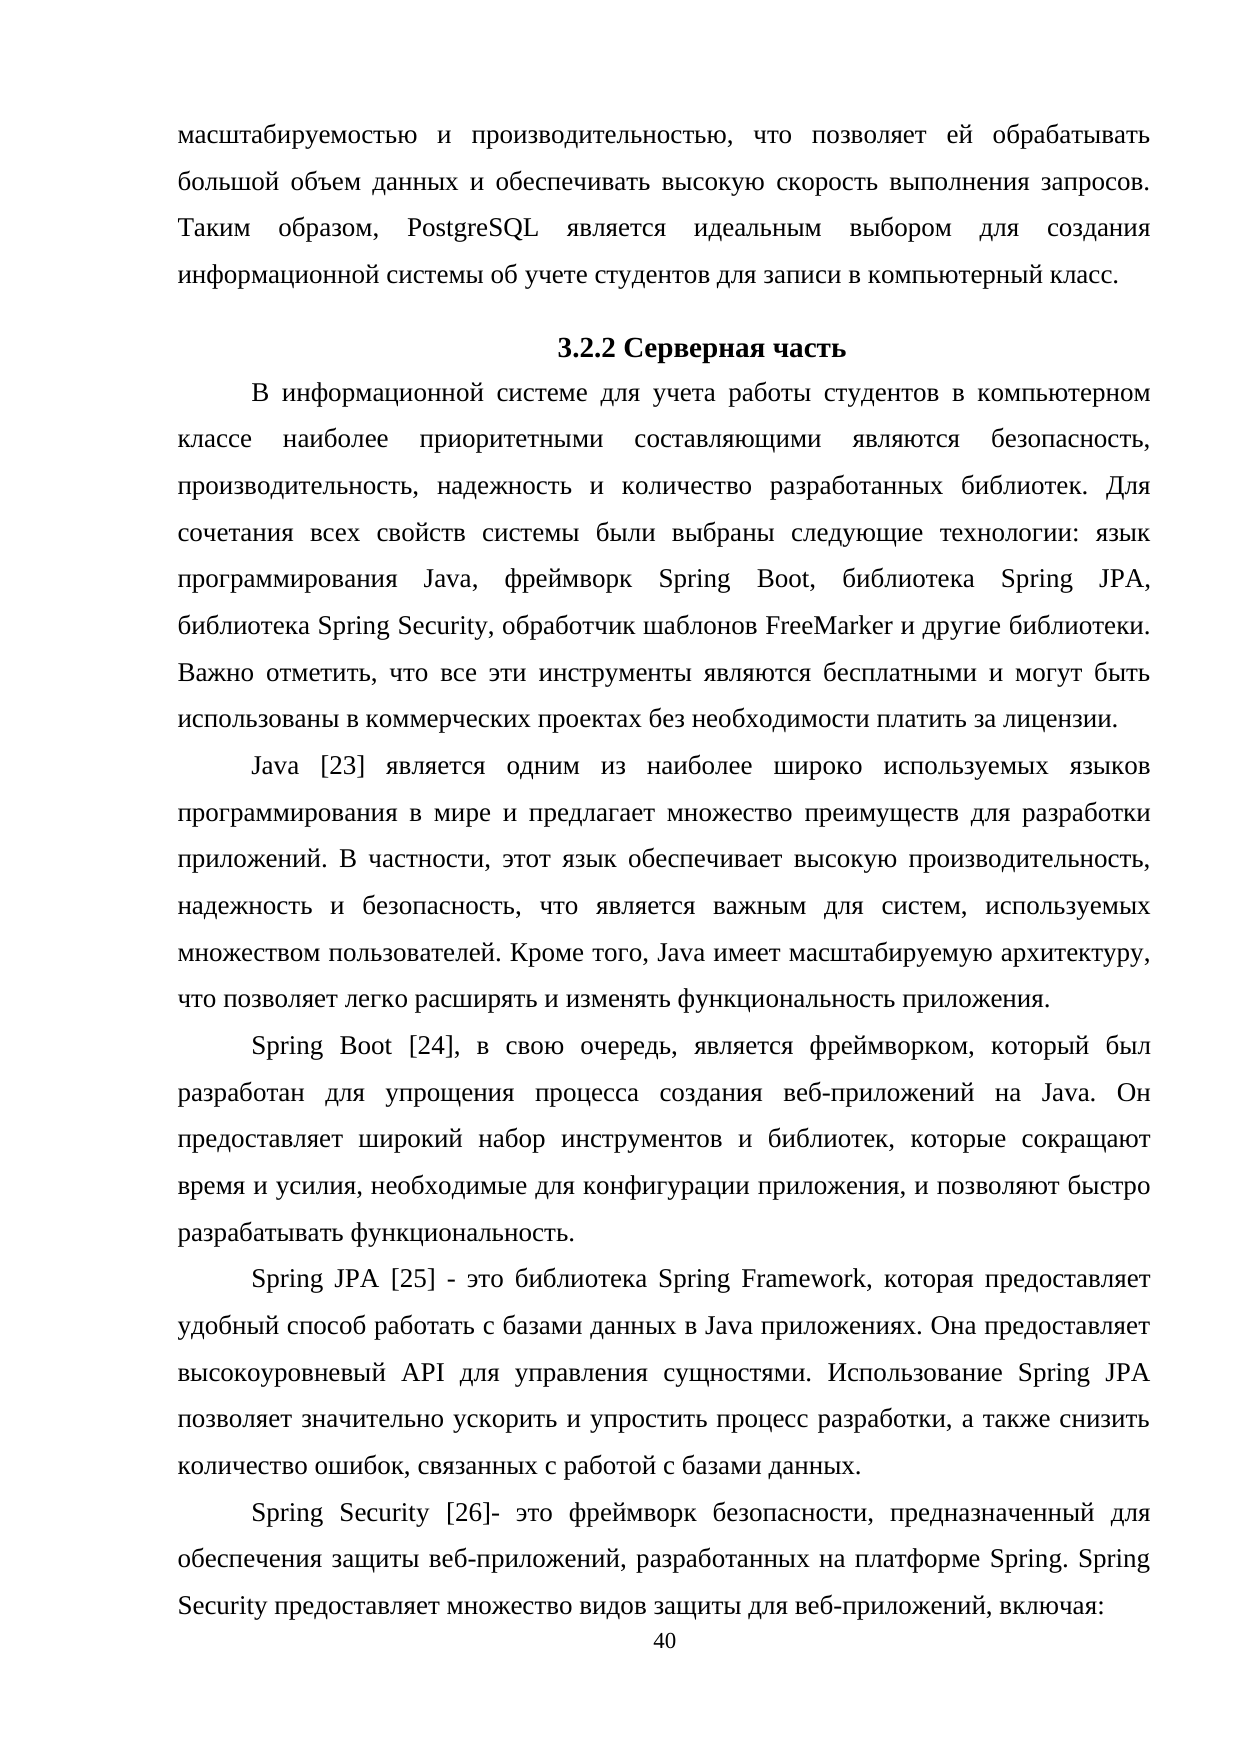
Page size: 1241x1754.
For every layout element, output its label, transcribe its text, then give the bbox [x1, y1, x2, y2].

text Spring Security [26]- это фреймворк безопасности, предназначенный для обеспечения защиты веб-приложений, разработанных на платформе Spring. Spring Security предоставляет множество видов защиты для веб-приложений, включая: [177, 1496, 1152, 1620]
list Серверная часть [252, 330, 1152, 363]
text В информационной системе для учета работы студентов в компьютерном классе наиболее приоритетными составляющими являются безопасность, производительность, надежность и количество разработанных библиотек. Для сочетания всех свойств системы были выбраны следующие технологии: язык программирования Java, фреймворк Spring Boot, библиотека Spring JPA, библиотека Spring Security, обработчик шаблонов FreeMarker и другие библиотеки. Важно отметить, что все эти инструменты являются бесплатными и могут быть использованы в коммерческих проектах без необходимости платить за лицензии. [177, 376, 1152, 734]
text Java [23] является одним из наиболее широко используемых языков программирования в мире и предлагает множество преимуществ для разработки приложений. В частности, этот язык обеспечивает высокую производительность, надежность и безопасность, что является важным для систем, используемых множеством пользователей. Кроме того, Java имеет масштабируемую архитектуру, что позволяет легко расширять и изменять функциональность приложения. [177, 749, 1152, 1014]
text Spring Boot [24], в свою очередь, является фреймворком, который был разработан для упрощения процесса создания веб-приложений на Java. Он предоставляет широкий набор инструментов и библиотек, которые сокращают время и усилия, необходимые для конфигурации приложения, и позволяют быстро разрабатывать функциональность. [177, 1029, 1152, 1247]
text Spring JPA [25] - это библиотека Spring Framework, которая предоставляет удобный способ работать с базами данных в Java приложениях. Она предоставляет высокоуровневый API для управления сущностями. Использование Spring JPA позволяет значительно ускорить и упростить процесс разработки, а также снизить количество ошибок, связанных с работой с базами данных. [177, 1262, 1152, 1480]
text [177, 118, 1152, 289]
